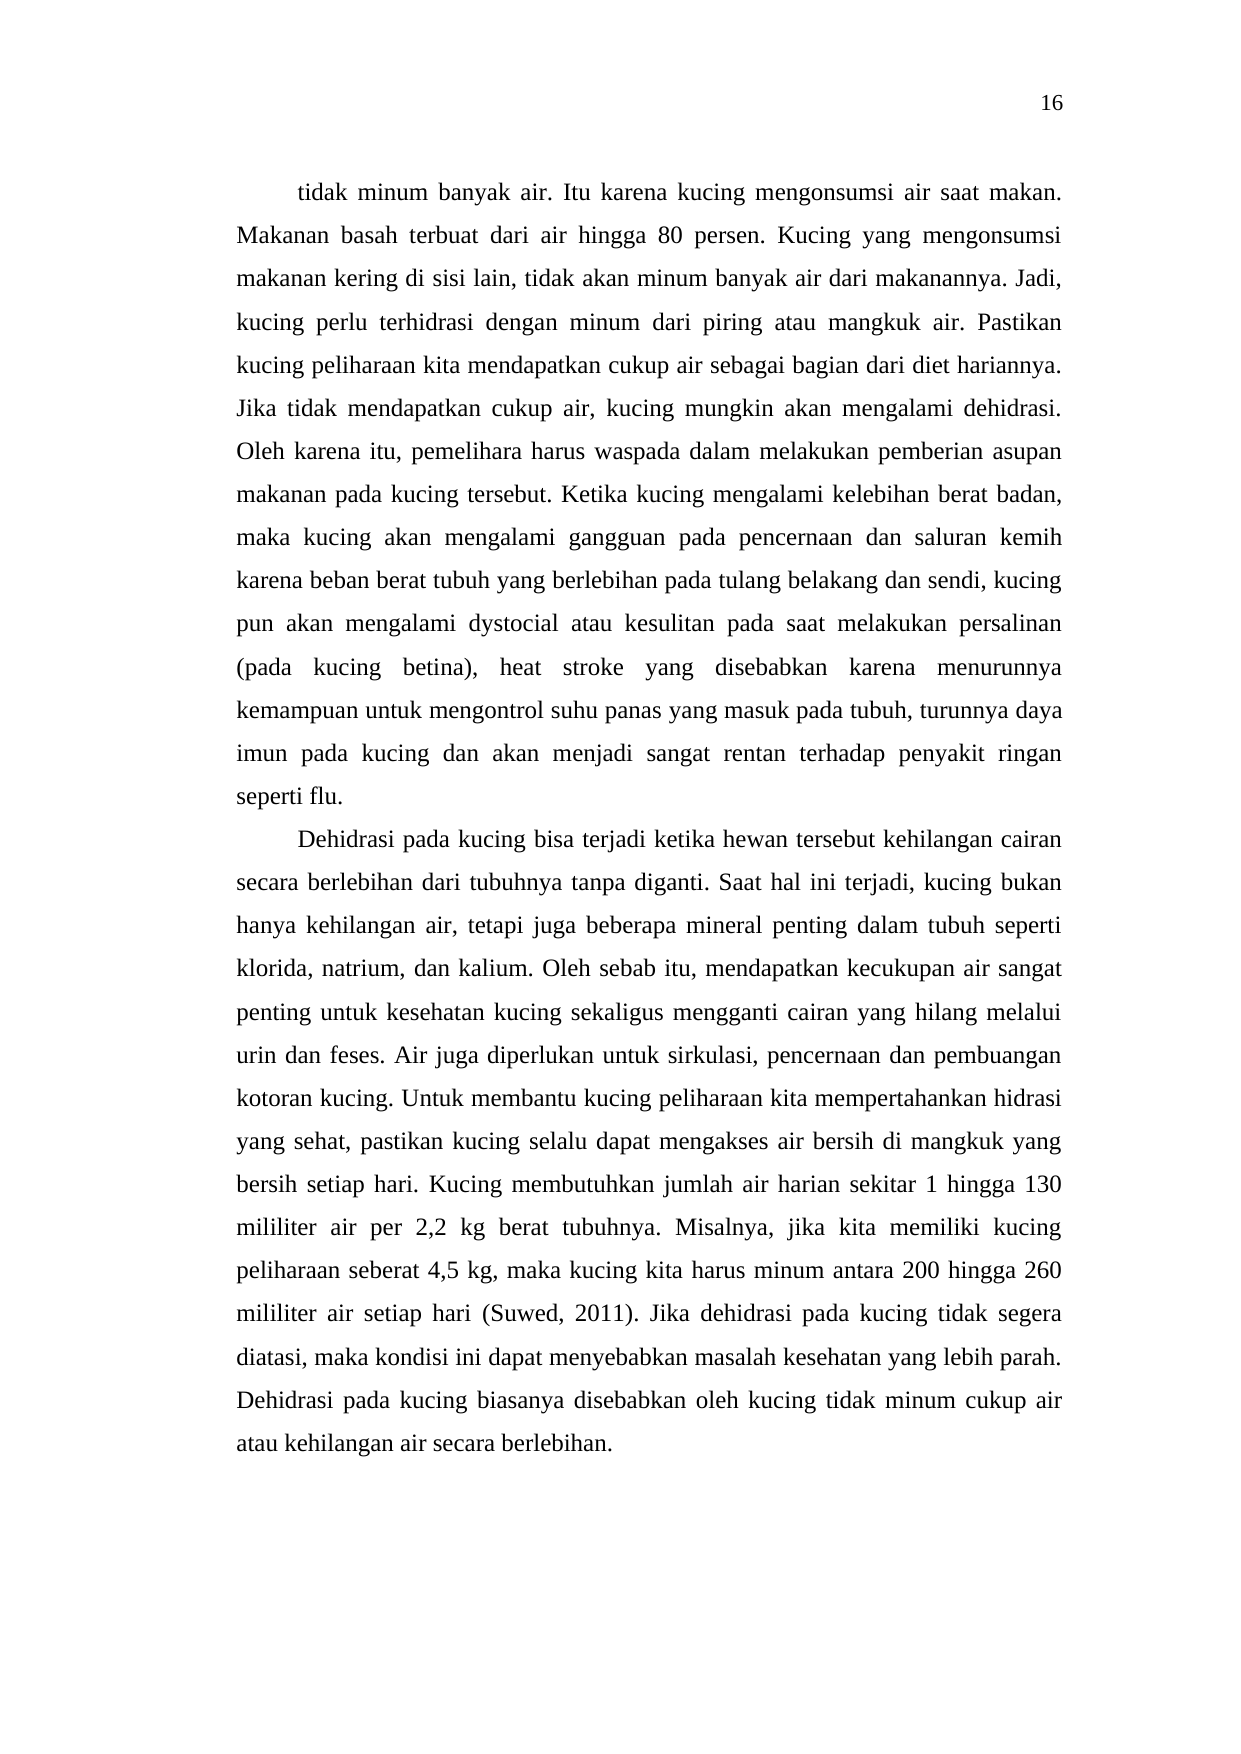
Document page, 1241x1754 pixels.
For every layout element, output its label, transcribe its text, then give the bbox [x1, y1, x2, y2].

text tidak minum banyak air. Itu karena kucing mengonsumsi air saat makan. Makanan basah terbuat dari air hingga 80 persen. Kucing yang mengonsumsi makanan kering di sisi lain, tidak akan minum banyak air dari makanannya. Jadi, kucing perlu terhidrasi dengan minum dari piring atau mangkuk air. Pastikan kucing peliharaan kita mendapatkan cukup air sebagai bagian dari diet hariannya. Jika tidak mendapatkan cukup air, kucing mungkin akan mengalami dehidrasi. Oleh karena itu, pemelihara harus waspada dalam melakukan pemberian asupan makanan pada kucing tersebut. Ketika kucing mengalami kelebihan berat badan, maka kucing akan mengalami gangguan pada pencernaan dan saluran kemih karena beban berat tubuh yang berlebihan pada tulang belakang dan sendi, kucing pun akan mengalami dystocial atau kesulitan pada saat melakukan persalinan (pada kucing betina), heat stroke yang disebabkan karena menurunnya kemampuan untuk mengontrol suhu panas yang masuk pada tubuh, turunnya daya imun pada kucing dan akan menjadi sangat rentan terhadap penyakit ringan seperti flu. [236, 177, 1063, 810]
text Dehidrasi pada kucing bisa terjadi ketika hewan tersebut kehilangan cairan secara berlebihan dari tubuhnya tanpa diganti. Saat hal ini terjadi, kucing bukan hanya kehilangan air, tetapi juga beberapa mineral penting dalam tubuh seperti klorida, natrium, dan kalium. Oleh sebab itu, mendapatkan kecukupan air sangat penting untuk kesehatan kucing sekaligus mengganti cairan yang hilang melalui urin dan feses. Air juga diperlukan untuk sirkulasi, pencernaan dan pembuangan kotoran kucing. Untuk membantu kucing peliharaan kita mempertahankan hidrasi yang sehat, pastikan kucing selalu dapat mengakses air bersih di mangkuk yang bersih setiap hari. Kucing membutuhkan jumlah air harian sekitar 1 hingga 130 mililiter air per 2,2 kg berat tubuhnya. Misalnya, jika kita memiliki kucing peliharaan seberat 4,5 kg, maka kucing kita harus minum antara 200 hingga 260 mililiter air setiap hari . Jika dehidrasi pada kucing tidak segera diatasi, maka kondisi ini dapat menyebabkan masalah kesehatan yang lebih parah. Dehidrasi pada kucing biasanya disebabkan oleh kucing tidak minum cukup air atau kehilangan air secara berlebihan. [236, 824, 1063, 1457]
